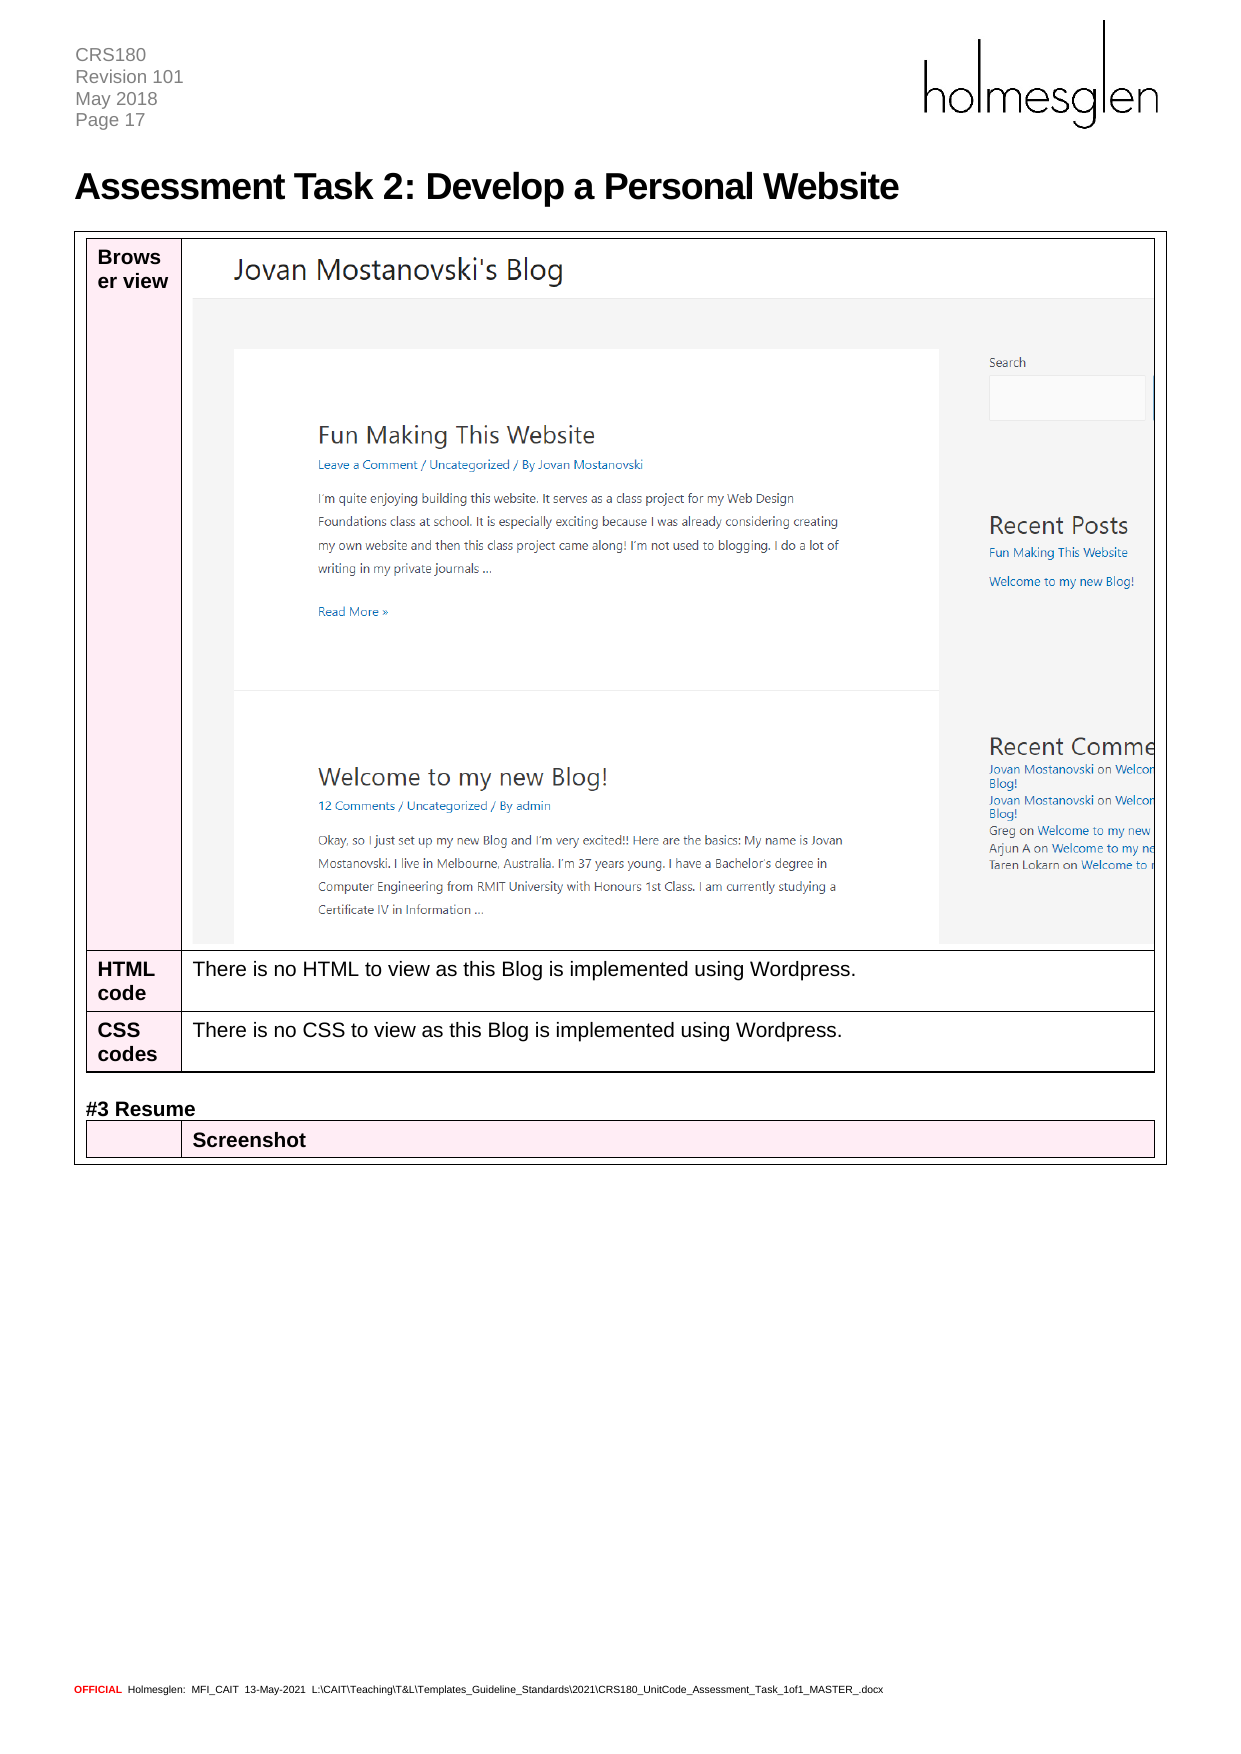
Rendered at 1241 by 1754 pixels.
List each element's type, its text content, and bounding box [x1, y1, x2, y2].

picture [192, 245, 1154, 944]
table_cell Answer: #1 Home page #2 Blog #3 Resume #4 Portfolio #5 Pictures #6 Contact [75, 232, 1166, 1164]
picture [902, 20, 1158, 152]
